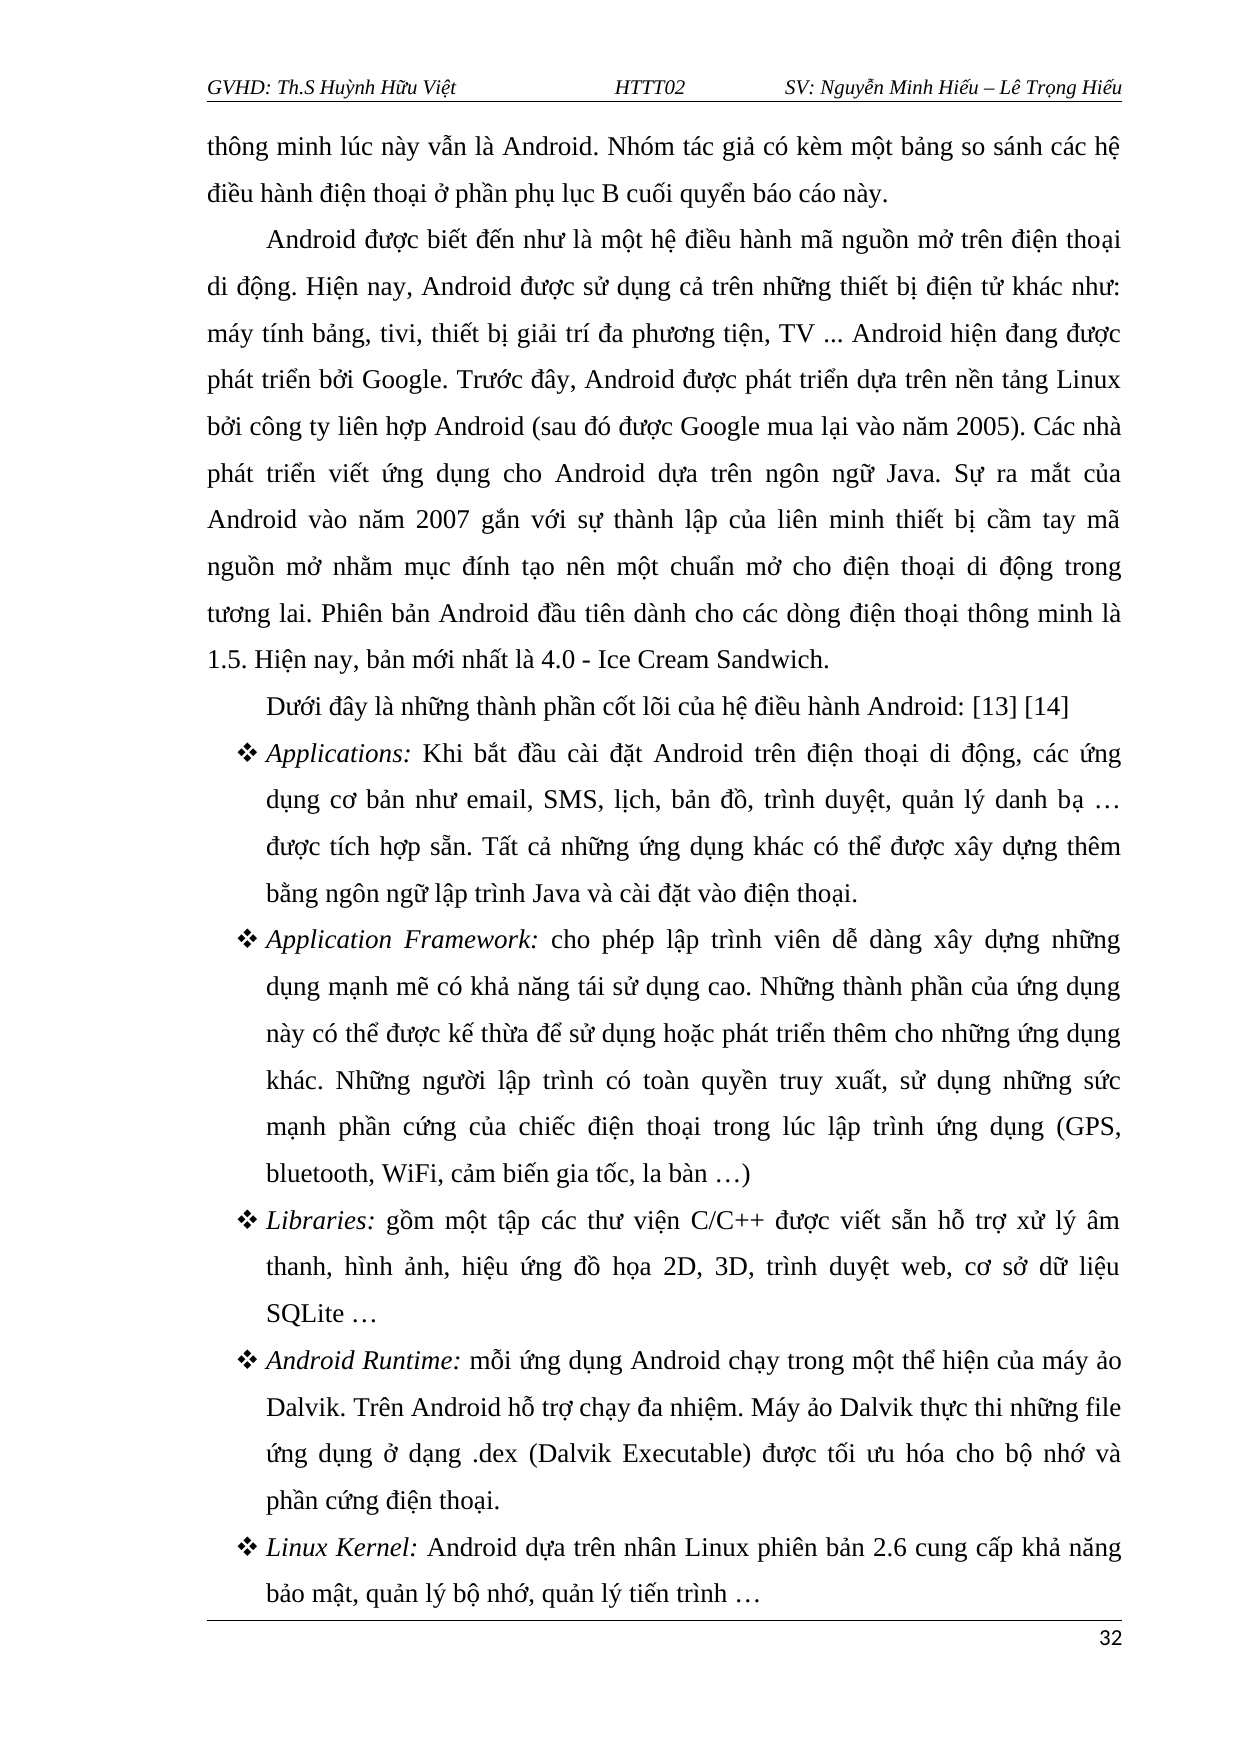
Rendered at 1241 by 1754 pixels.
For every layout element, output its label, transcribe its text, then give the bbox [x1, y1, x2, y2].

list Libraries: gồm một tập các thư viện C/C++ được viết sẵn hỗ trợ xử lý âm thanh, hình ảnh, hiệu ứng đồ họa 2D, 3D, trình duyệt web, cơ sở dữ liệu SQLite … [235, 1204, 1122, 1328]
text Android được biết đến như là một hệ điều hành mã nguồn mở trên điện thoại di động. Hiện nay, Android được sử dụng cả trên những thiết bị điện tử khác như: máy tính bảng, tivi, thiết bị giải trí đa phương tiện, TV ... Android hiện đang được phát triển bởi Google. Trước đây, Android được phát triển dựa trên nền tảng Linux bởi công ty liên hợp Android (sau đó được Google mua lại vào năm 2005). Các nhà phát triển viết ứng dụng cho Android dựa trên ngôn ngữ Java. Sự ra mắt của Android vào năm 2007 gắn với sự thành lập của liên minh thiết bị cầm tay mã nguồn mở nhằm mục đính tạo nên một chuẩn mở cho điện thoại di động trong tương lai. Phiên bản Android đầu tiên dành cho các dòng điện thoại thông minh là 1.5. Hiện nay, bản mới nhất là 4.0 - Ice Cream Sandwich. [207, 223, 1122, 675]
list Linux Kernel: Android dựa trên nhân Linux phiên bản 2.6 cung cấp khả năng bảo mật, quản lý bộ nhớ, quản lý tiến trình … [235, 1531, 1122, 1608]
text Dưới đây là những thành phần cốt lõi của hệ điều hành Android: [13] [14] [207, 690, 1122, 721]
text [207, 130, 1122, 208]
list Application Framework: cho phép lập trình viên dễ dàng xây dựng những dụng mạnh mẽ có khả năng tái sử dụng cao. Những thành phần của ứng dụng này có thể được kế thừa để sử dụng hoặc phát triển thêm cho những ứng dụng khác. Những người lập trình có toàn quyền truy xuất, sử dụng những sức mạnh phần cứng của chiếc điện thoại trong lúc lập trình ứng dụng (GPS, bluetooth, WiFi, cảm biến gia tốc, la bàn …) [235, 924, 1122, 1188]
list Applications: Khi bắt đầu cài đặt Android trên điện thoại di động, các ứng dụng cơ bản như email, SMS, lịch, bản đồ, trình duyệt, quản lý danh bạ … được tích hợp sẵn. Tất cả những ứng dụng khác có thể được xây dựng thêm bằng ngôn ngữ lập trình Java và cài đặt vào điện thoại. [235, 737, 1122, 908]
list Android Runtime: mỗi ứng dụng Android chạy trong một thể hiện của máy ảo Dalvik. Trên Android hỗ trợ chạy đa nhiệm. Máy ảo Dalvik thực thi những file ứng dụng ở dạng .dex (Dalvik Executable) được tối ưu hóa cho bộ nhớ và phần cứng điện thoại. [235, 1344, 1122, 1515]
